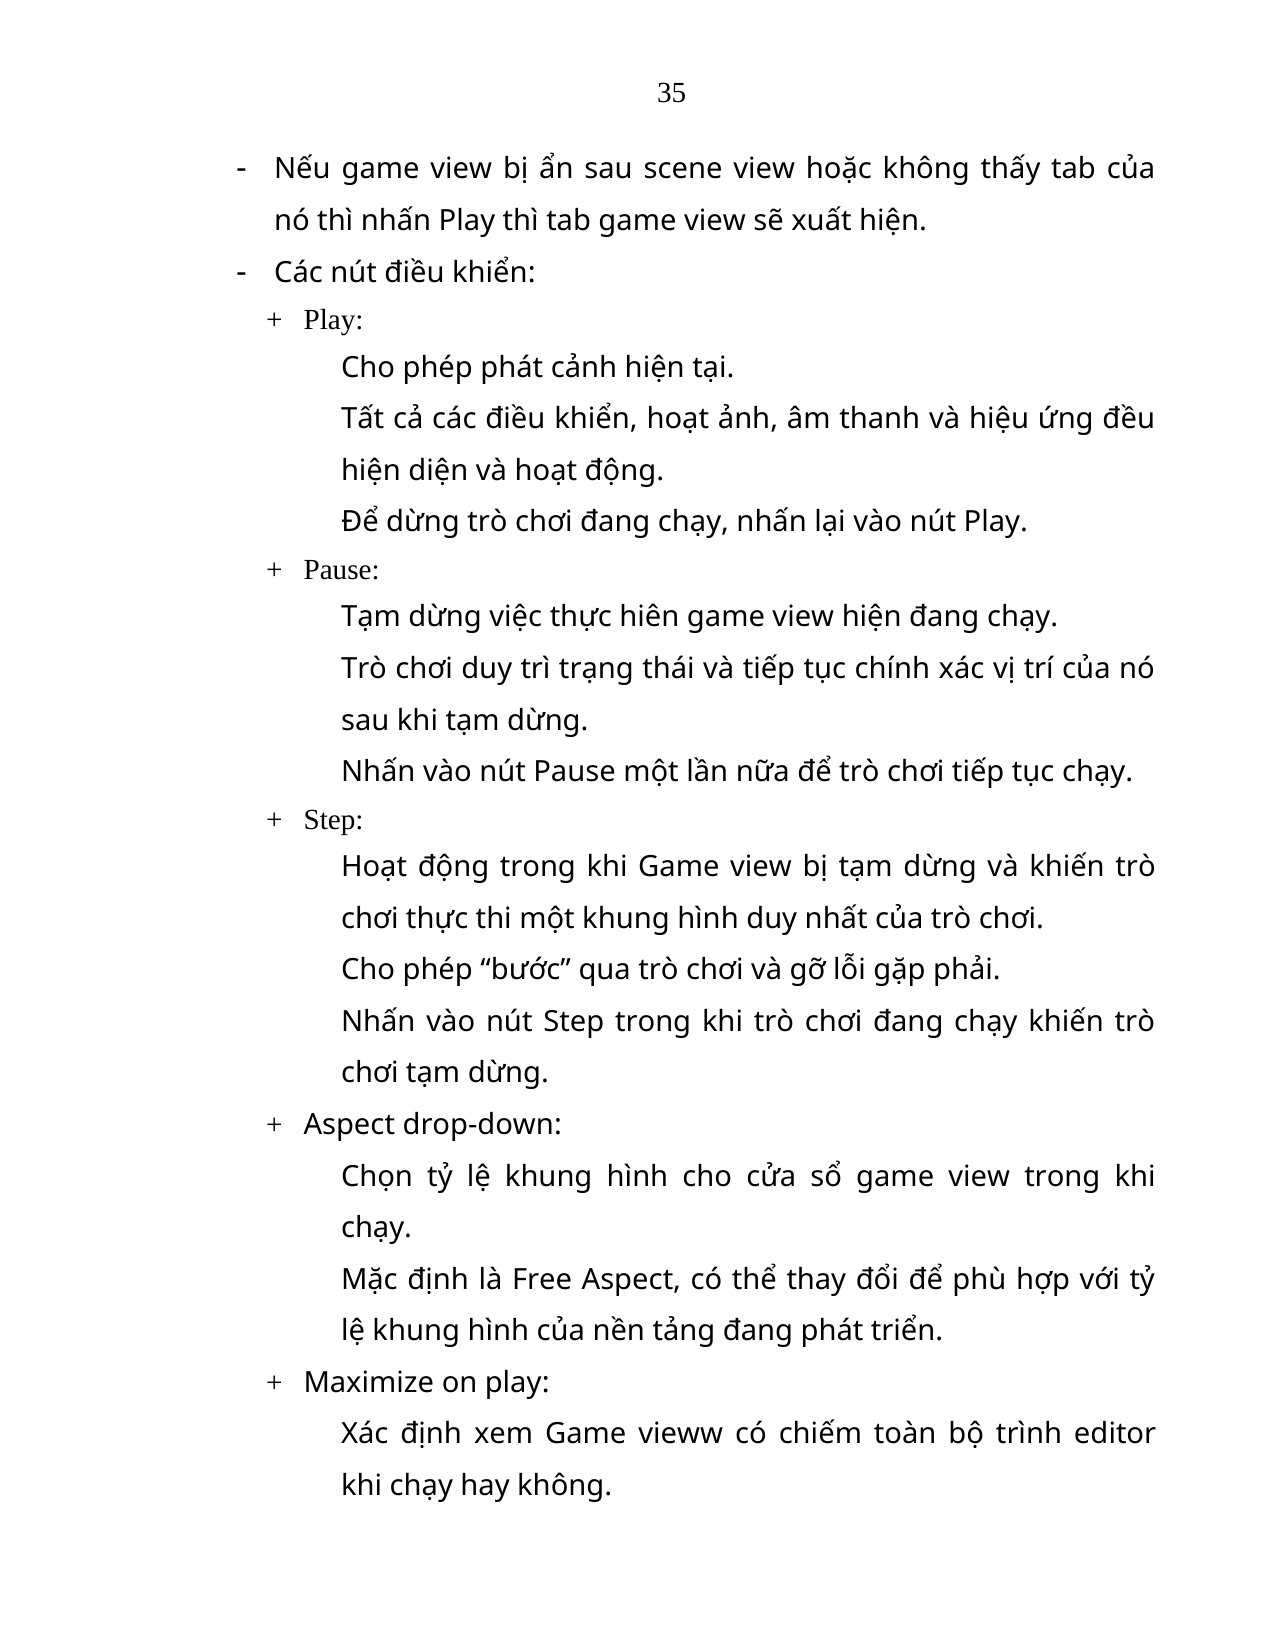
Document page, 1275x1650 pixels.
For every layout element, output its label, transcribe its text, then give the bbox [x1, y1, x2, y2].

list Nếu game view bị ẩn sau scene view hoặc không thấy tab của nó thì nhấn Play thì tab game view sẽ xuất hiện. [236, 148, 1157, 239]
list Chọn tỷ lệ khung hình cho cửa sổ game view trong khi chạy. [341, 1155, 1157, 1246]
list Tạm dừng việc thực hiên game view hiện đang chạy. [341, 596, 1157, 635]
list Maximize on play: [266, 1361, 1157, 1401]
list Xác định xem Game vieww có chiếm toàn bộ trình editor khi chạy hay không. [341, 1413, 1157, 1504]
list Step: [266, 802, 1157, 836]
list Play: [266, 302, 1157, 336]
list Cho phép “bước” qua trò chơi và gỡ lỗi gặp phải. [341, 949, 1157, 988]
list Nhấn vào nút Step trong khi trò chơi đang chạy khiến trò chơi tạm dừng. [341, 1000, 1157, 1091]
list Các nút điều khiển: [236, 251, 1157, 291]
list Aspect drop-down: [266, 1103, 1157, 1143]
list Tất cả các điều khiển, hoạt ảnh, âm thanh và hiệu ứng đều hiện diện và hoạt động. [341, 397, 1157, 489]
list Trò chơi duy trì trạng thái và tiếp tục chính xác vị trí của nó sau khi tạm dừng. [341, 647, 1157, 738]
list Để dừng trò chơi đang chạy, nhấn lại vào nút Play. [341, 501, 1157, 540]
list Hoạt động trong khi Game view bị tạm dừng và khiến trò chơi thực thi một khung hình duy nhất của trò chơi. [341, 846, 1157, 937]
list Mặc định là Free Aspect, có thể thay đổi để phù hợp với tỷ lệ khung hình của nền tảng đang phát triển. [341, 1258, 1157, 1349]
list Pause: [266, 552, 1157, 586]
list Cho phép phát cảnh hiện tại. [341, 346, 1157, 386]
list Nhấn vào nút Pause một lần nữa để trò chơi tiếp tục chạy. [341, 750, 1157, 790]
